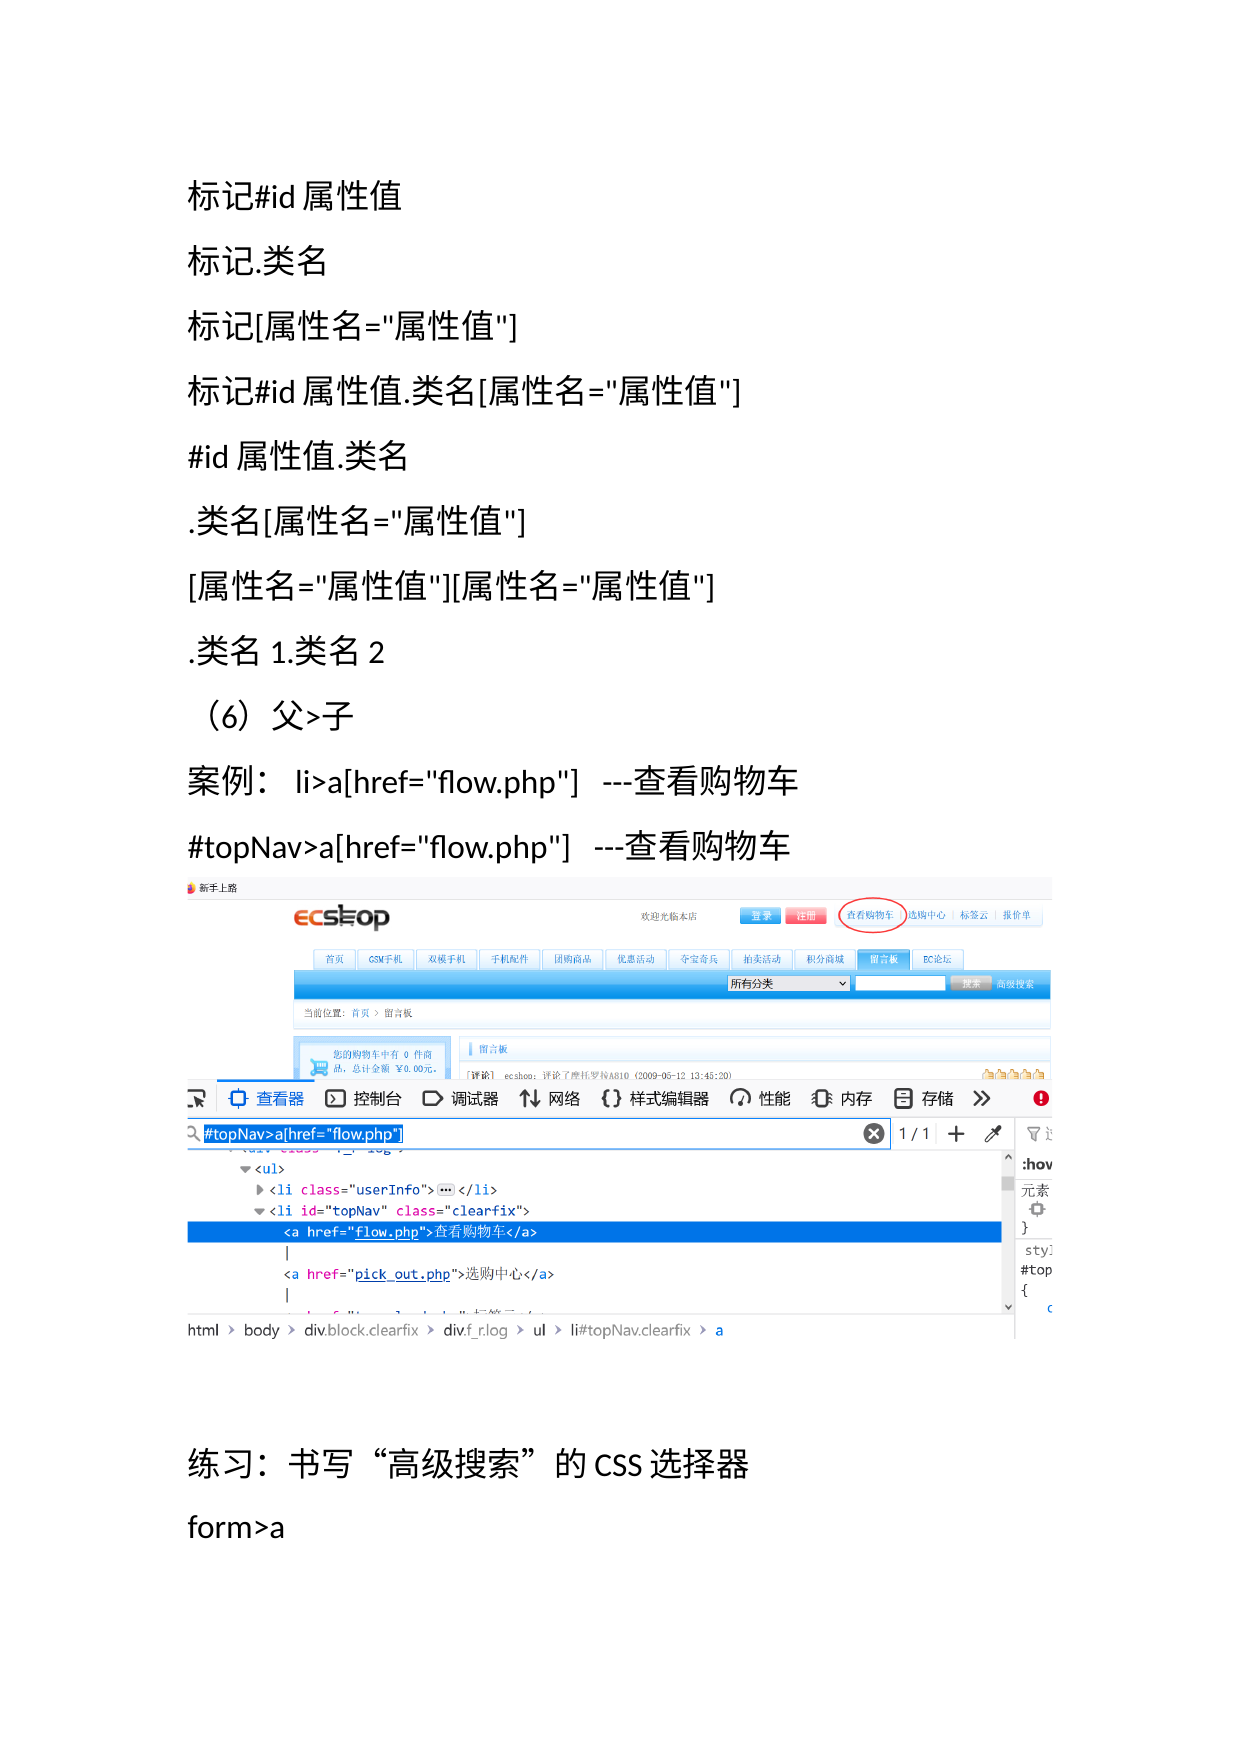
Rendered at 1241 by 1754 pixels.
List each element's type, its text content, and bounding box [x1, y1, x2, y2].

list #topNav>a[href="flow.php"] ---查看购物车 [187, 812, 1053, 877]
list 标记.类名 [187, 227, 1053, 292]
list 父>子 [187, 682, 1053, 747]
picture [187, 877, 1053, 1339]
list 练习：书写“高级搜索”的CSS选择器 [187, 1429, 1053, 1494]
list 标记#id属性值.类名[属性名="属性值"] [187, 357, 1053, 422]
list 案例： li>a[href="flow.php"] ---查看购物车 [187, 747, 1053, 812]
list 标记#id属性值 [187, 162, 1053, 227]
list .类名[属性名="属性值"] [187, 487, 1053, 552]
list #id属性值.类名 [187, 422, 1053, 487]
list .类名1.类名2 [187, 617, 1053, 682]
list 标记[属性名="属性值"] [187, 292, 1053, 357]
list form>a [187, 1494, 1053, 1559]
list [属性名="属性值"][属性名="属性值"] [187, 552, 1053, 617]
